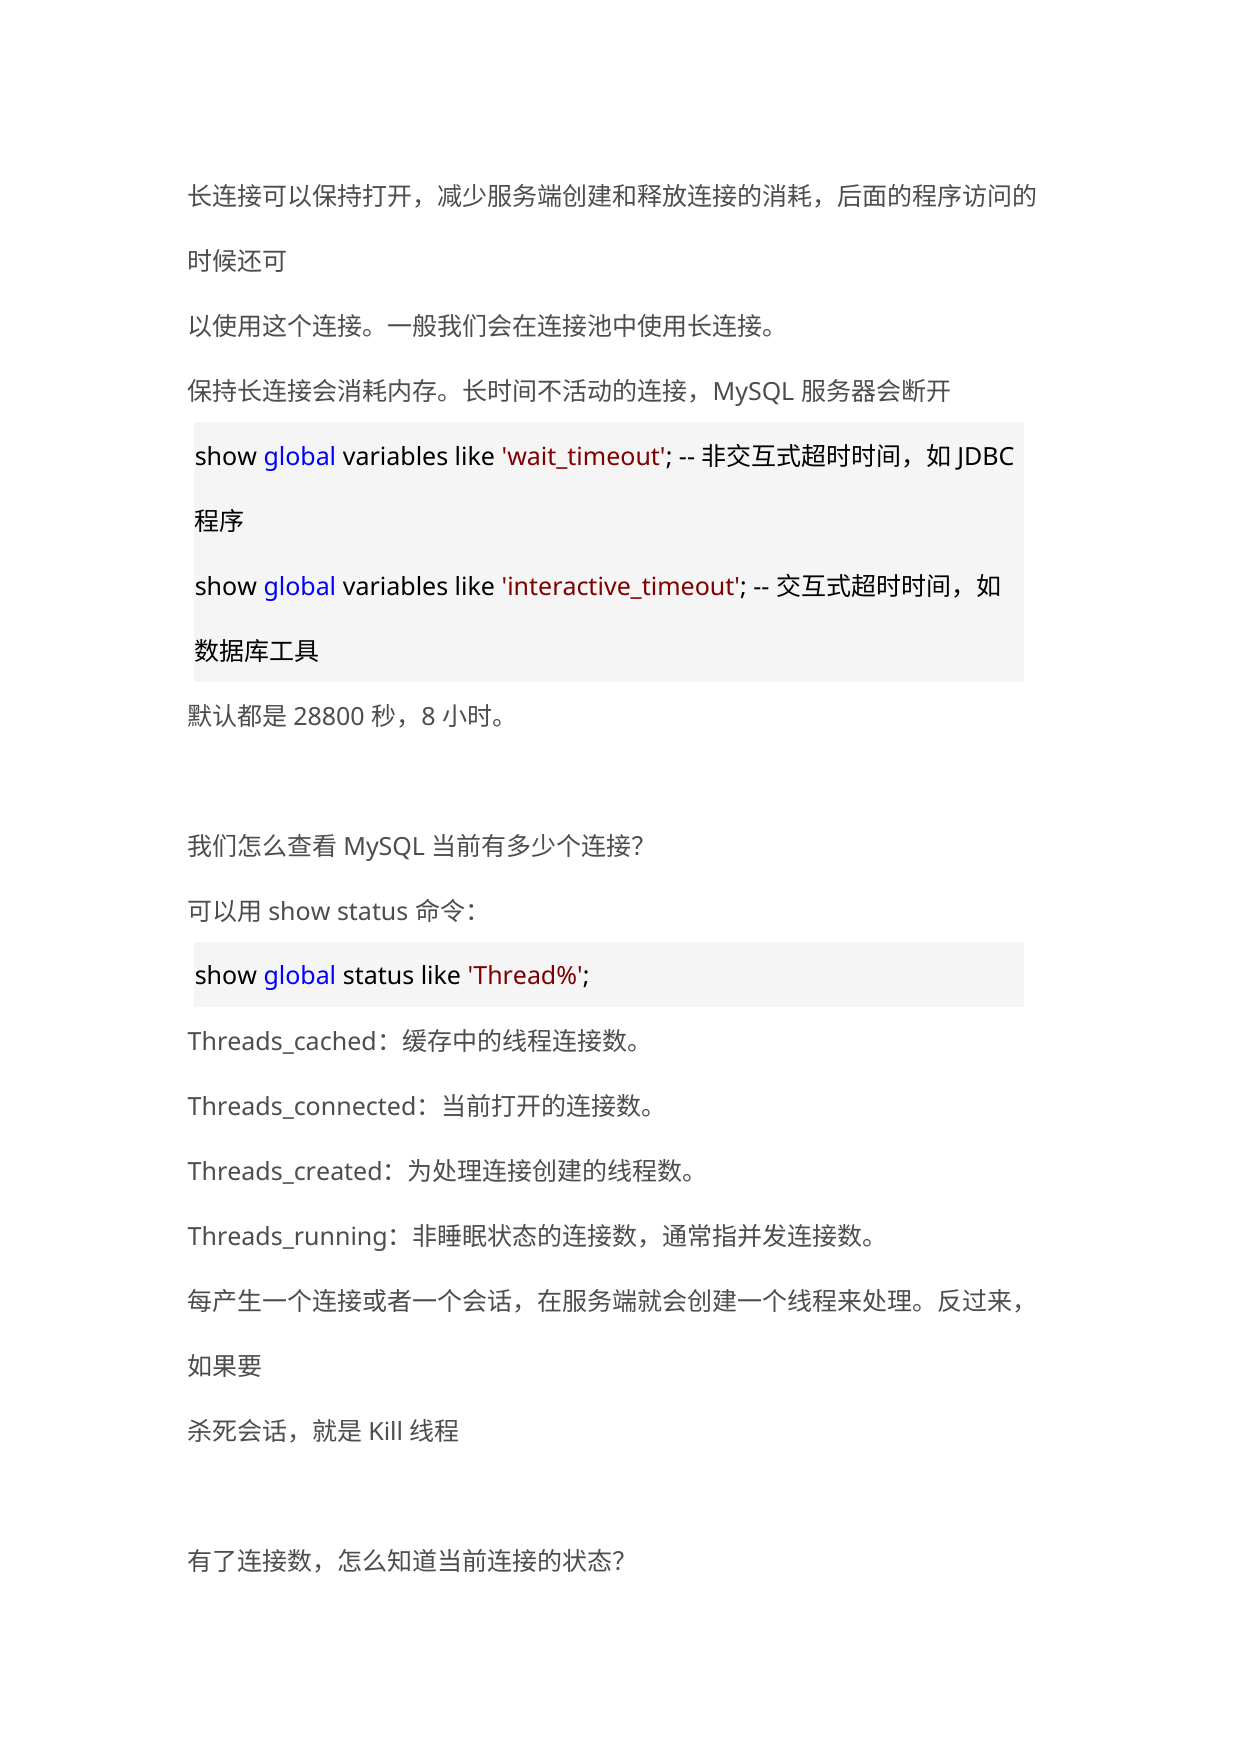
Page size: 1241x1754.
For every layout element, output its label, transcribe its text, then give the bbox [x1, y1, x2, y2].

text 保持长连接会消耗内存。长时间不活动的连接，MySQL 服务器会断开 [187, 357, 1053, 422]
text Threads_cached：缓存中的线程连接数。 [187, 1007, 1053, 1072]
text 长连接可以保持打开，减少服务端创建和释放连接的消耗，后面的程序访问的时候还可 [187, 162, 1053, 292]
text show global status like 'Thread%'; [194, 942, 1024, 1007]
text 有了连接数，怎么知道当前连接的状态？ [187, 1527, 1053, 1592]
text show global variables like 'interactive_timeout'; -- 交互式超时时间，如数据库工具 [194, 552, 1024, 682]
text 杀死会话，就是 Kill 线程 [187, 1397, 1053, 1462]
text Threads_running：非睡眠状态的连接数，通常指并发连接数。 [187, 1202, 1053, 1267]
text 我们怎么查看 MySQL 当前有多少个连接？ [187, 812, 1053, 877]
text 可以用 show status 命令： [187, 877, 1053, 942]
text Threads_created：为处理连接创建的线程数。 [187, 1137, 1053, 1202]
text 以使用这个连接。一般我们会在连接池中使用长连接。 [187, 292, 1053, 357]
text 每产生一个连接或者一个会话，在服务端就会创建一个线程来处理。反过来，如果要 [187, 1267, 1053, 1397]
text show global variables like 'wait_timeout'; -- 非交互式超时时间，如 JDBC 程序 [194, 422, 1024, 552]
text 默认都是 28800 秒，8 小时。 [187, 682, 1053, 747]
text Threads_connected：当前打开的连接数。 [187, 1072, 1053, 1137]
